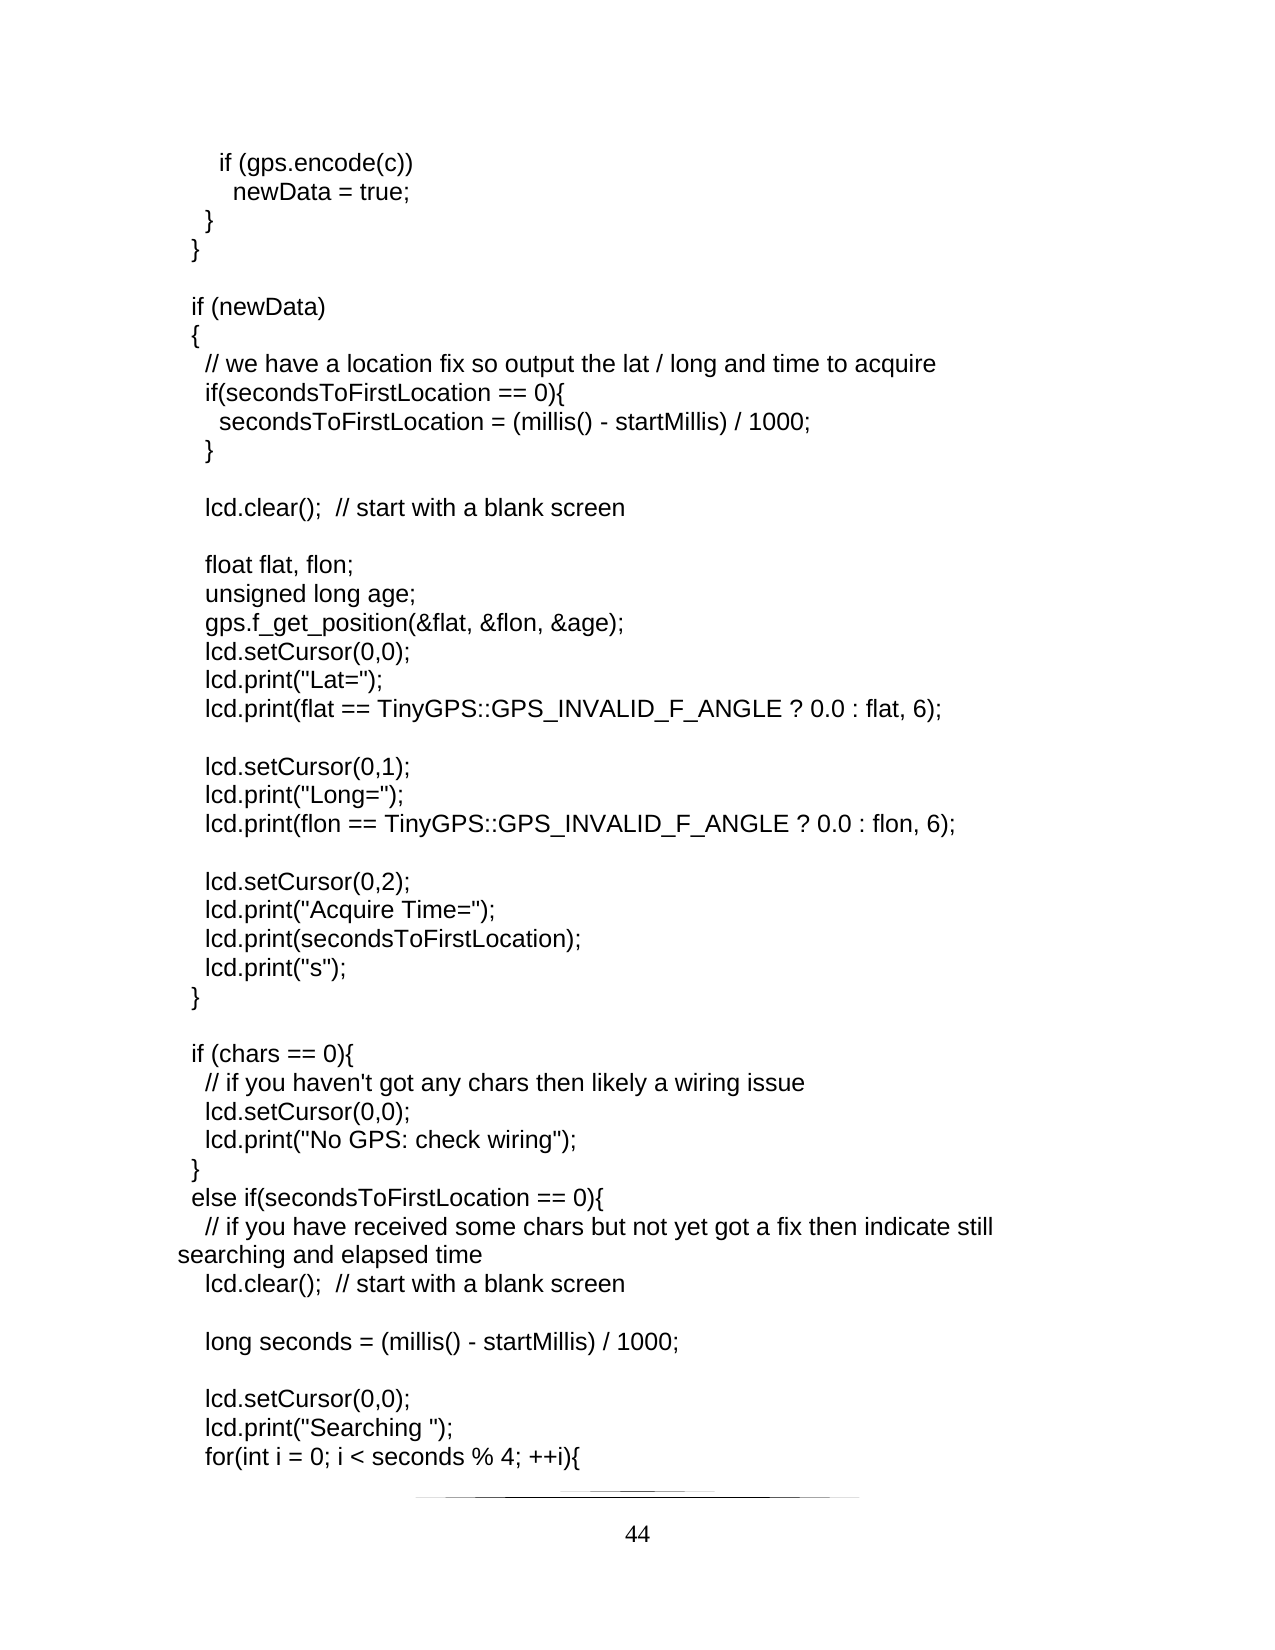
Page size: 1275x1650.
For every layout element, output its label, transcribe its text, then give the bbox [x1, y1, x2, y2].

text } [177, 435, 1098, 464]
text lcd.clear(); // start with a blank screen [177, 1269, 1098, 1298]
text // if you haven't got any chars then likely a wiring issue [177, 1068, 1098, 1096]
text lcd.clear(); // start with a blank screen [177, 493, 1098, 521]
text lcd.setCursor(0,0); [177, 1384, 1098, 1413]
text // we have a location fix so output the lat / long and time to acquire [177, 349, 1098, 378]
text lcd.print("Long="); [177, 780, 1098, 809]
text lcd.setCursor(0,2); [177, 866, 1098, 895]
text lcd.setCursor(0,1); [177, 751, 1098, 780]
text if(secondsToFirstLocation == 0){ [177, 378, 1098, 406]
text if (newData) [177, 291, 1098, 320]
text unsigned long age; [177, 579, 1098, 608]
text lcd.print(flat == TinyGPS::GPS_INVALID_F_ANGLE ? 0.0 : flat, 6); [177, 694, 1098, 723]
text lcd.print("No GPS: check wiring"); [177, 1125, 1098, 1154]
text gps.f_get_position(&flat, &flon, &age); [177, 608, 1098, 636]
text if (gps.encode(c)) [177, 148, 1098, 176]
text float flat, flon; [177, 550, 1098, 579]
text secondsToFirstLocation = (millis() - startMillis) / 1000; [177, 406, 1098, 435]
text else if(secondsToFirstLocation == 0){ [177, 1183, 1098, 1211]
text lcd.setCursor(0,0); [177, 636, 1098, 665]
text lcd.setCursor(0,0); [177, 1096, 1098, 1125]
text lcd.print(flon == TinyGPS::GPS_INVALID_F_ANGLE ? 0.0 : flon, 6); [177, 809, 1098, 838]
text lcd.print("Searching "); [177, 1413, 1098, 1441]
text lcd.print(secondsToFirstLocation); [177, 924, 1098, 953]
text if (chars == 0){ [177, 1039, 1098, 1068]
text lcd.print("Acquire Time="); [177, 895, 1098, 924]
text } [177, 981, 1098, 1010]
text // if you have received some chars but not yet got a fix then indicate still searching and elapsed time [177, 1211, 1098, 1269]
text { [177, 320, 1098, 349]
text newData = true; [177, 176, 1098, 205]
text } [177, 234, 1098, 263]
text } [177, 1154, 1098, 1183]
text long seconds = (millis() - startMillis) / 1000; [177, 1326, 1098, 1355]
text lcd.print("Lat="); [177, 665, 1098, 694]
text for(int i = 0; i < seconds % 4; ++i){ [177, 1441, 1098, 1470]
text lcd.print("s"); [177, 953, 1098, 981]
text } [177, 205, 1098, 234]
